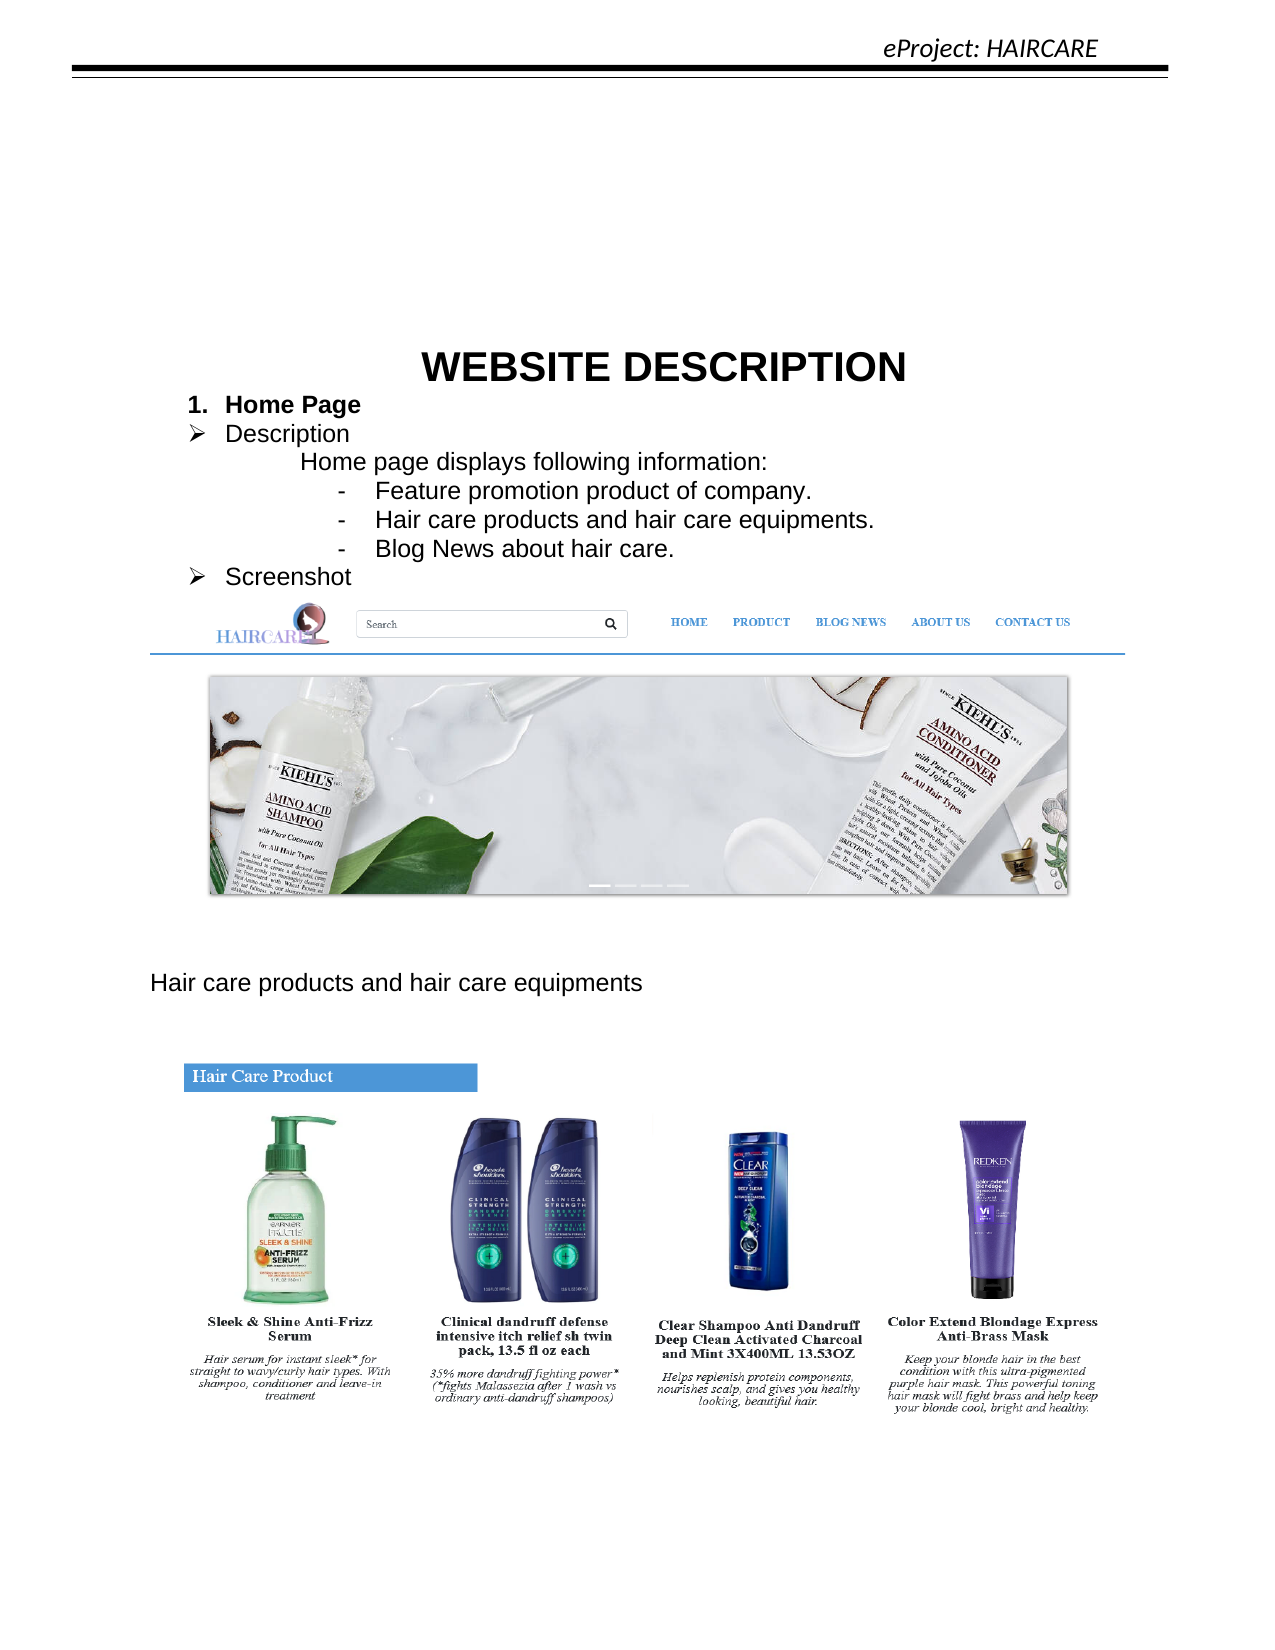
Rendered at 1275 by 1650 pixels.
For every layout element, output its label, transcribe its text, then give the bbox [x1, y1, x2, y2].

list Feature promotion product of company. [337, 476, 1125, 505]
list Home page displays following information: [300, 447, 1125, 476]
subtitle WEBSITE DESCRIPTION [204, 342, 1125, 390]
list Blog News about hair care. [337, 534, 1125, 562]
list Home Page [187, 390, 1125, 418]
list Hair care products and hair care equipments. [337, 505, 1125, 534]
text Hair care products and hair care equipments [150, 968, 1125, 997]
list Screenshot [187, 562, 1125, 591]
picture [150, 1054, 1125, 1431]
picture [150, 591, 1125, 911]
list Description [187, 418, 1125, 447]
